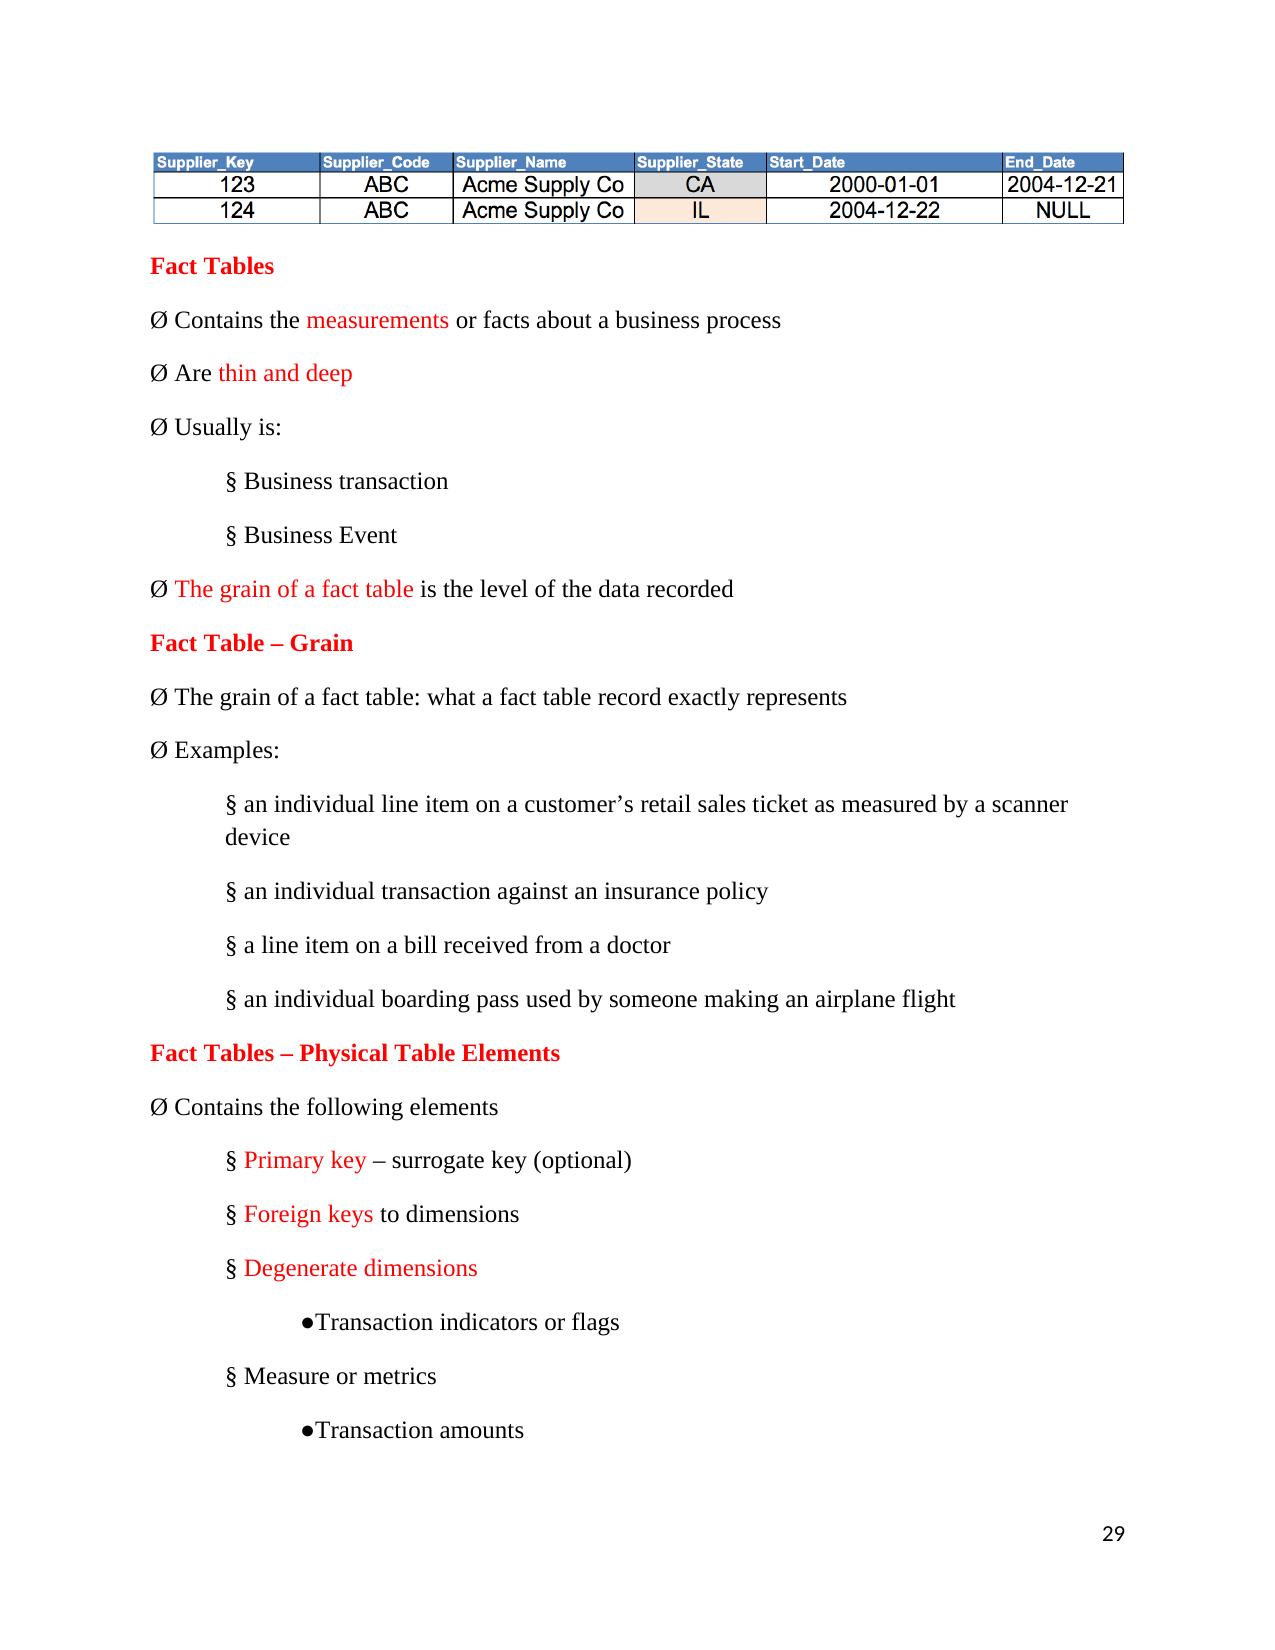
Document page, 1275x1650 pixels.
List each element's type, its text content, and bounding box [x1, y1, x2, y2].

text Ø Usually is: [150, 412, 1125, 441]
text Fact Tables – Physical Table Elements [150, 1038, 1125, 1067]
text Ø The grain of a fact table: what a fact table record exactly represents [150, 682, 1125, 710]
text § Measure or metrics [225, 1361, 1125, 1390]
text § Primary key – surrogate key (optional) [225, 1146, 1125, 1174]
text § Business Event [225, 520, 1125, 549]
text § an individual transaction against an insurance policy [225, 876, 1125, 905]
text § an individual boarding pass used by someone making an airplane flight [225, 984, 1125, 1013]
text § an individual line item on a customer’s retail sales ticket as measured by a scanner device [225, 789, 1125, 851]
text Ø Examples: [150, 736, 1125, 764]
text Ø Contains the measurements or facts about a business process [150, 305, 1125, 333]
text § Degenerate dimensions [225, 1253, 1125, 1282]
text § Foreign keys to dimensions [225, 1199, 1125, 1228]
text Ø The grain of a fact table is the level of the data recorded [150, 574, 1125, 603]
text Ø Contains the following elements [150, 1092, 1125, 1120]
text ●Transaction amounts [225, 1415, 1125, 1443]
text § Business transaction [225, 466, 1125, 495]
text ●Transaction indicators or flags [225, 1307, 1125, 1336]
text Fact Table – Grain [150, 628, 1125, 657]
text § a line item on a bill received from a doctor [225, 930, 1125, 959]
text Ø Are thin and deep [150, 358, 1125, 387]
text Fact Tables [150, 251, 1125, 279]
